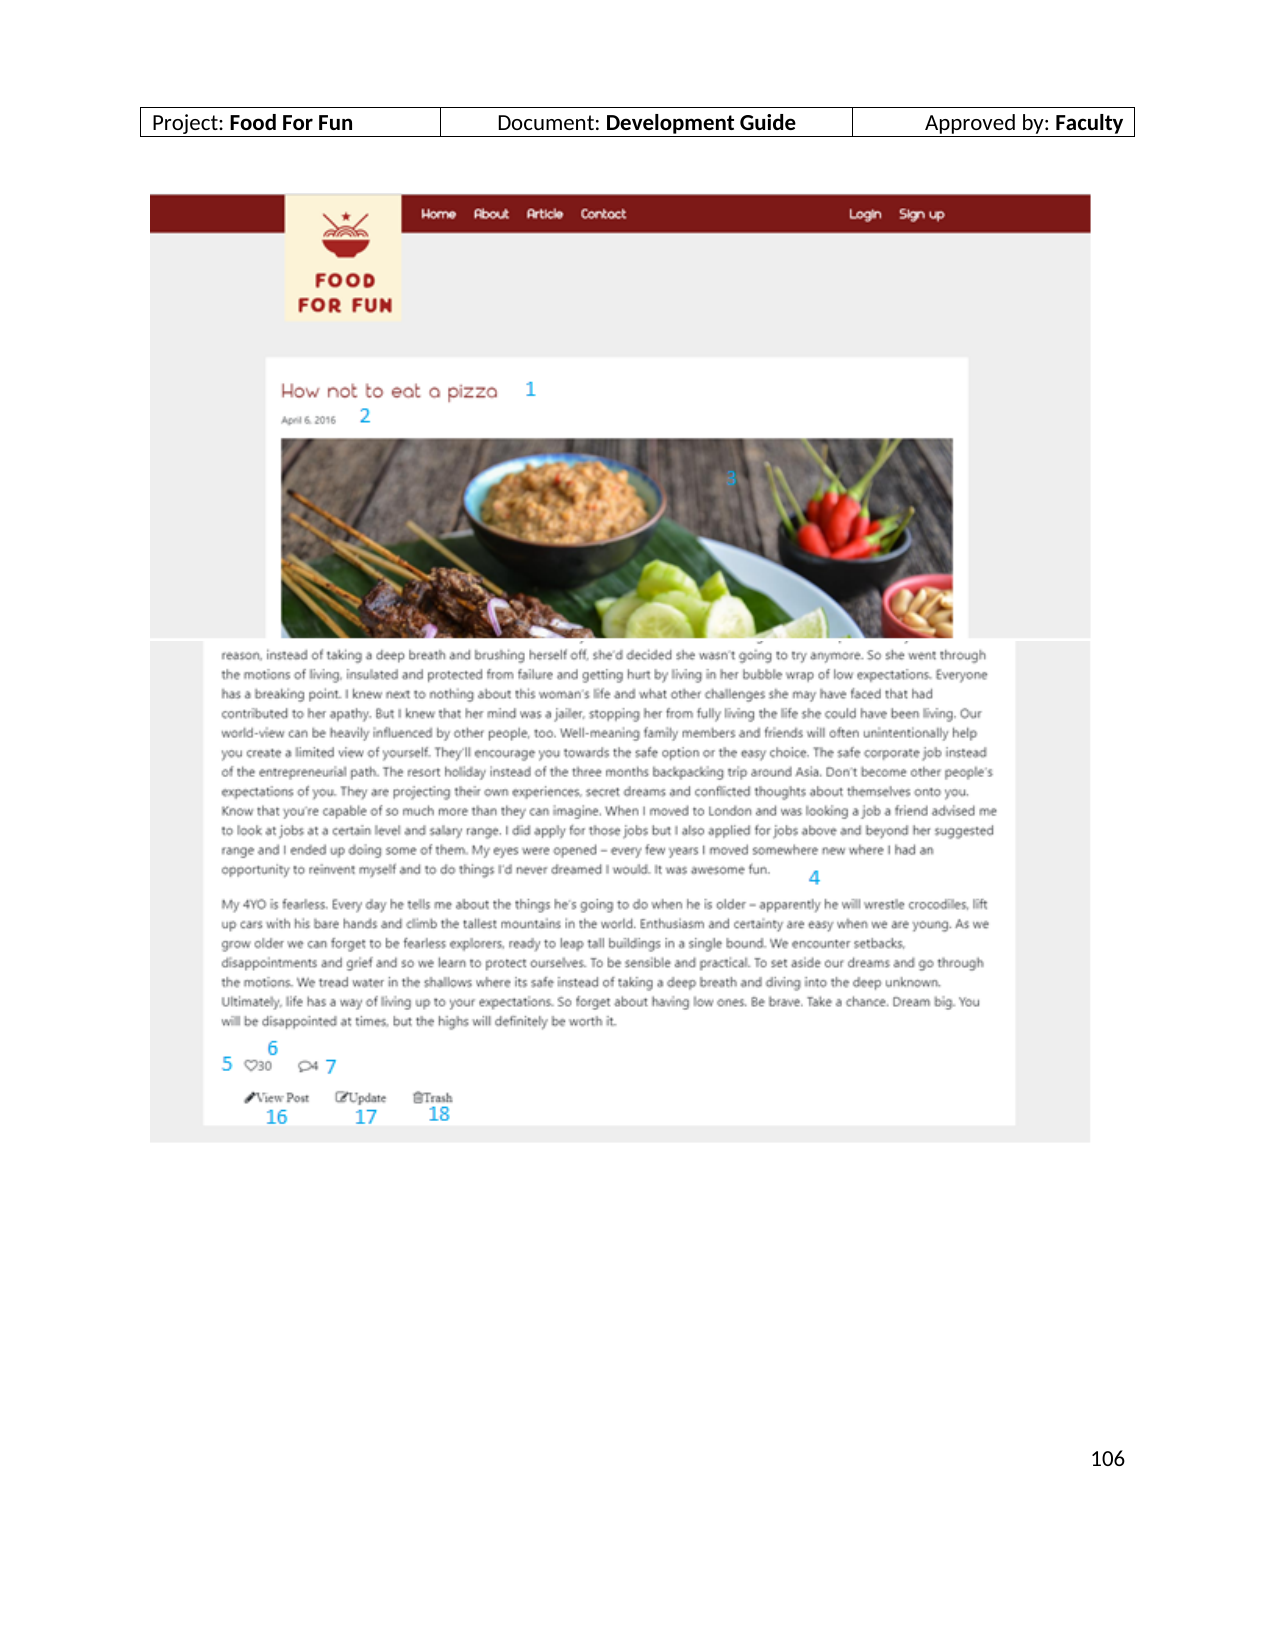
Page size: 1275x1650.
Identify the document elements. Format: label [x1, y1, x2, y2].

picture [150, 193, 1094, 640]
picture [150, 641, 1092, 1146]
